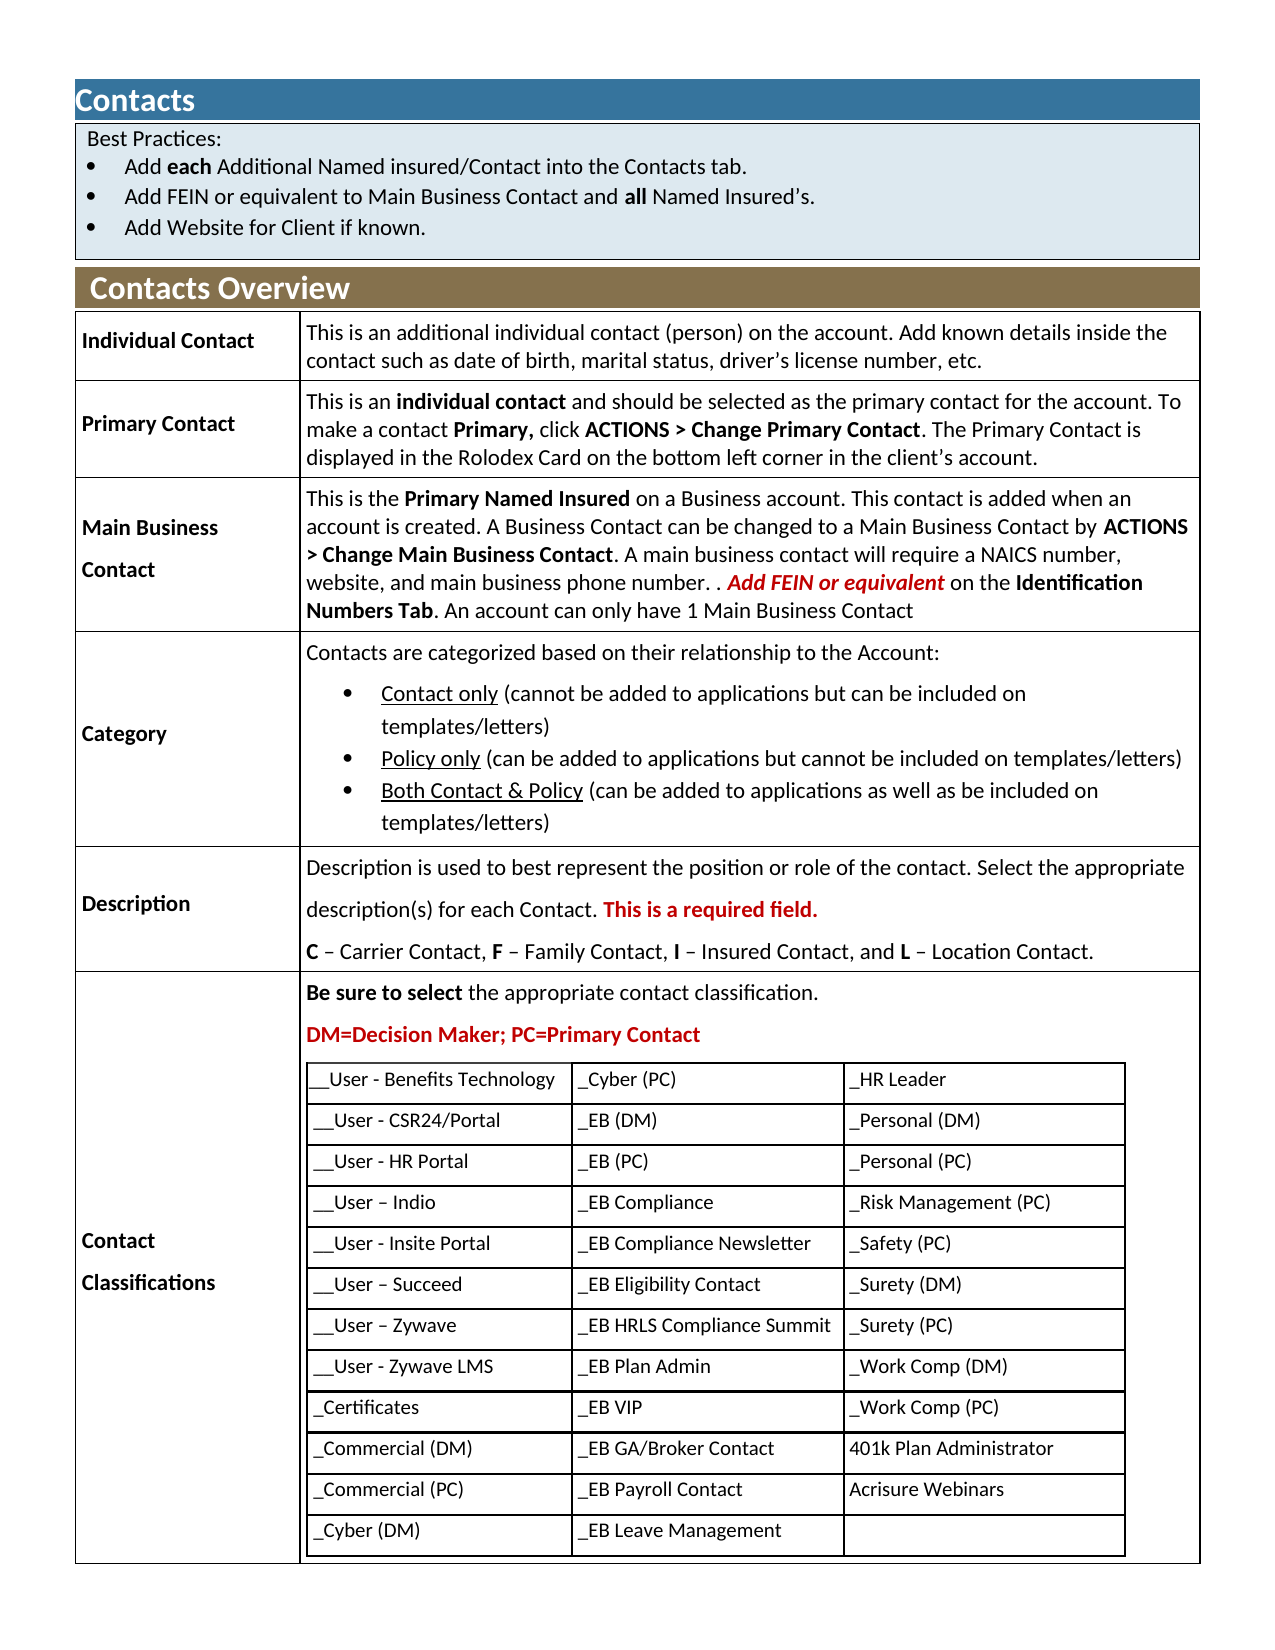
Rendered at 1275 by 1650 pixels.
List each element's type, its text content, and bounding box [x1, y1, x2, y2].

table_cell This is the Primary Named Insured on a Business account. This contact is added when an account is created. A Business Contact can be changed to a Main Business Contact by ACTIONS > Change Main Business Contact. A main business contact will require a NAICS number, website, and main business phone number. . Add FEIN or equivalent on the Identification Numbers Tab. An account can only have 1 Main Business Contact [301, 478, 1199, 631]
table_cell Contact Classifications [76, 972, 299, 1563]
table_cell Description is used to best represent the position or role of the contact. Select the appropriate description(s) for each Contact. This is a required field. C – Carrier Contact, F – Family Contact, I – Insured Contact, and L – Location Contact. [301, 847, 1199, 971]
table_cell Description [76, 847, 299, 971]
table_cell Primary Contact [76, 381, 299, 477]
table_cell Main Business Contact [76, 478, 299, 631]
table_cell Contacts are categorized based on their relationship to the Account: Contact only (cannot be added to applications but can be included on templates/letters) Policy only (can be added to applications but cannot be included on templates/letters) Both Contact & Policy (can be added to applications as well as be included on templates/letters) [301, 632, 1199, 846]
table_header Best Practices: Add each Additional Named insured/Contact into the Contacts tab. Add FEIN or equivalent to Main Business Contact and all Named Insured’s. Add Website for Client if known. [76, 124, 1199, 259]
table_header Individual Contact [76, 312, 299, 380]
table_cell Category [76, 632, 299, 846]
table_header This is an additional individual contact (person) on the account. Add known details inside the contact such as date of birth, marital status, driver’s license number, etc. [301, 312, 1199, 380]
table_cell Be sure to select the appropriate contact classification. DM=Decision Maker; PC=Primary Contact [301, 972, 1199, 1563]
table_cell This is an individual contact and should be selected as the primary contact for the account. To make a contact Primary, click ACTIONS > Change Primary Contact. The Primary Contact is displayed in the Rolodex Card on the bottom left corner in the client’s account. [301, 381, 1199, 477]
subtitle Contacts [75, 79, 1200, 120]
subtitle Contacts Overview [75, 267, 1200, 308]
